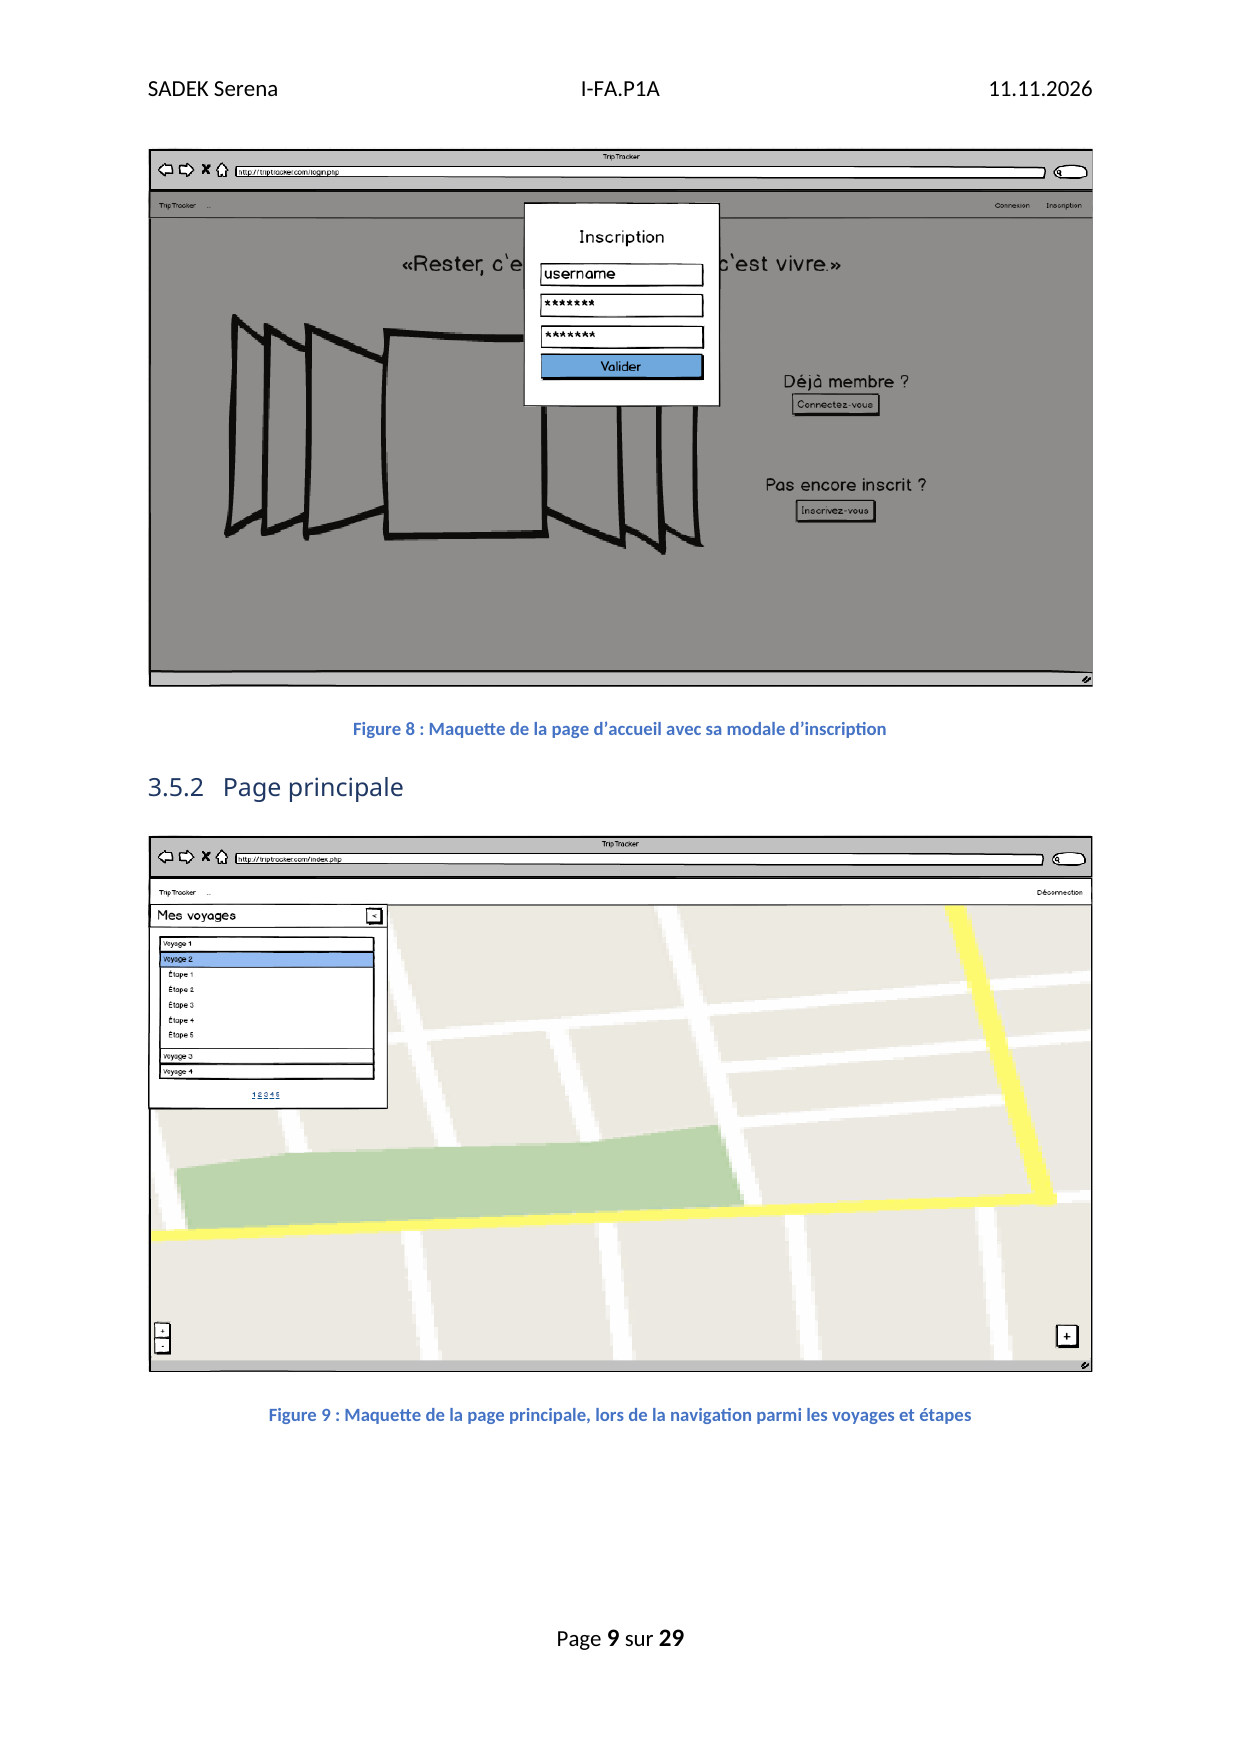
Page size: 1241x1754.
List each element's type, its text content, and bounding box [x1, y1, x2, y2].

picture [147, 835, 1093, 1372]
text Figure 9 : Maquette de la page principale, lors de la navigation parmi les voyages et étapes [148, 1403, 1093, 1426]
subtitle Page principale [148, 769, 1093, 804]
picture [147, 147, 1093, 687]
text Figure 8 : Maquette de la page d’accueil avec sa modale d’inscription [148, 717, 1093, 740]
